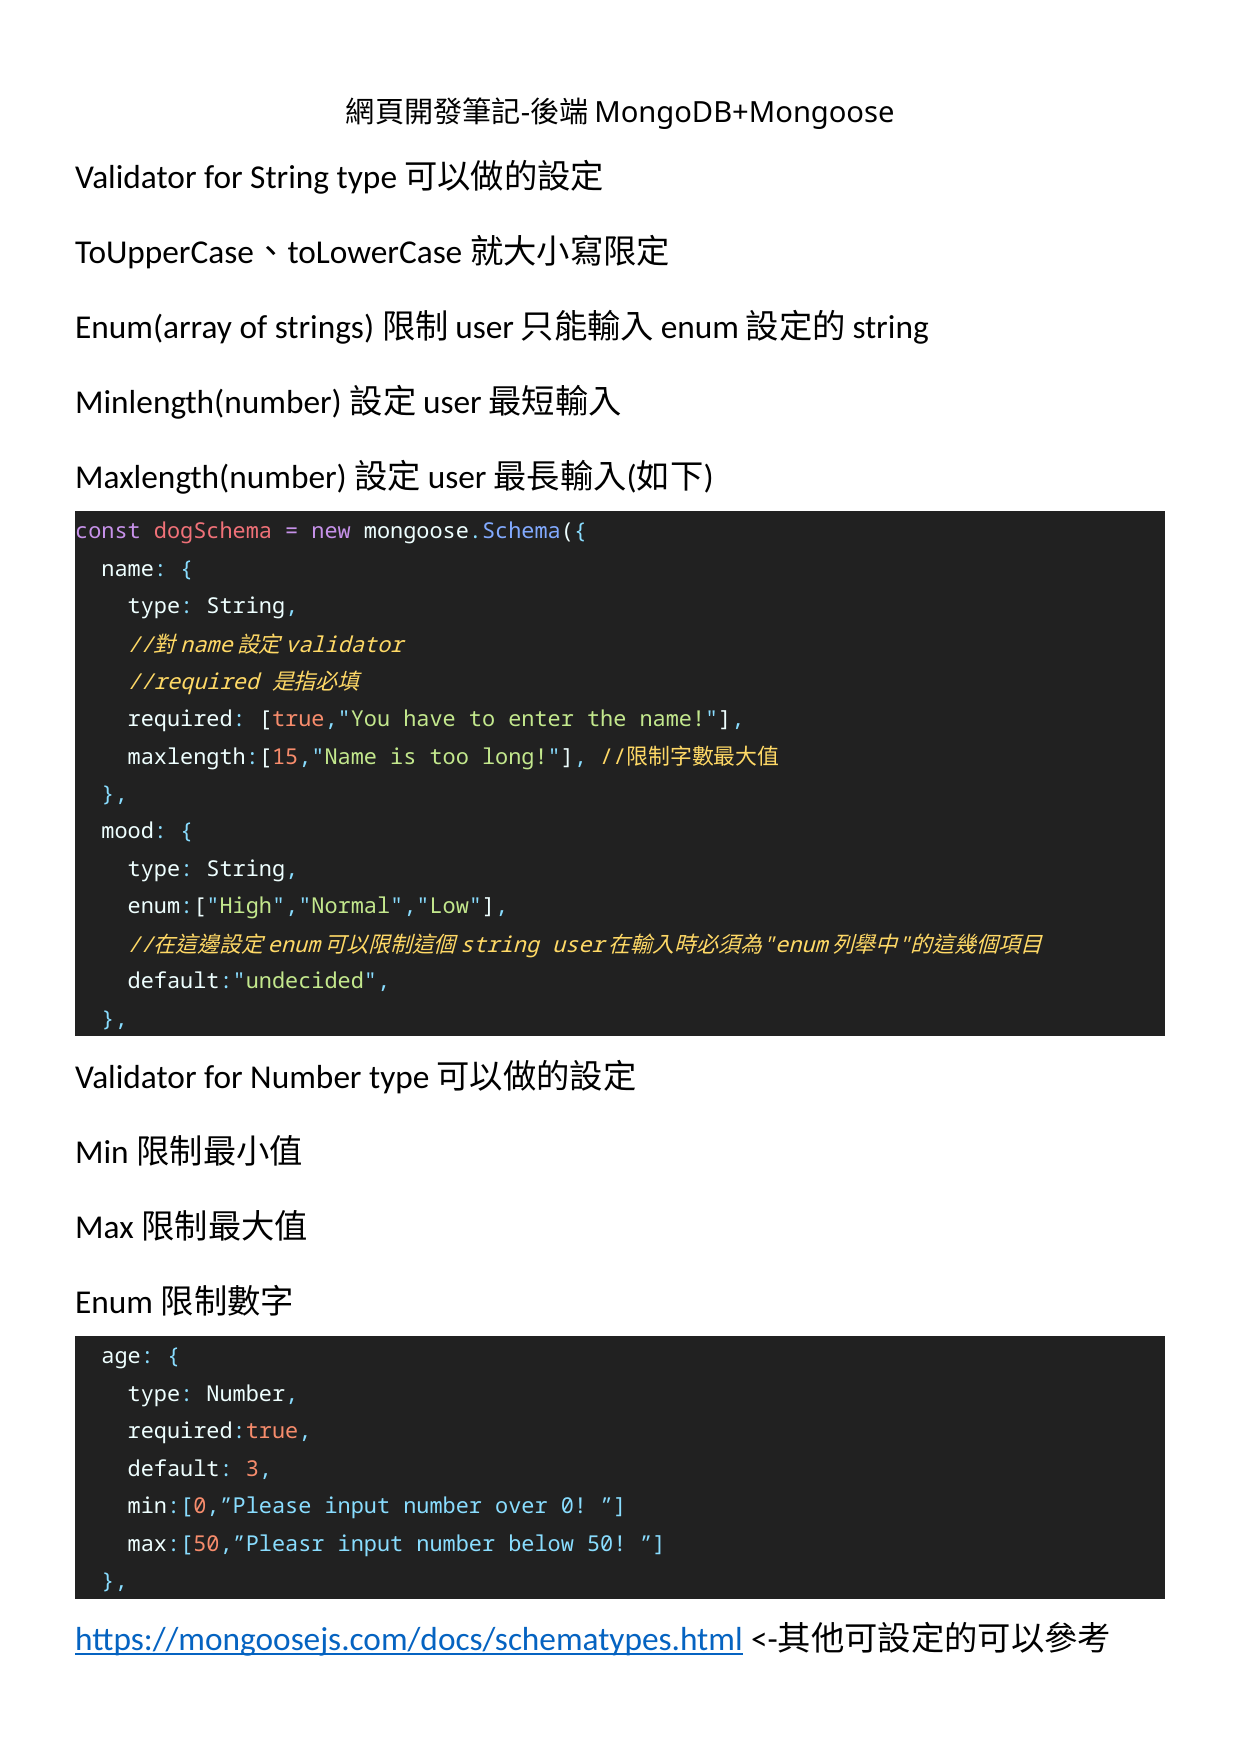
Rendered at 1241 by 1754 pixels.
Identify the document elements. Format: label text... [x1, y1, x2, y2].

text name: { [75, 549, 1165, 586]
text Validator for String type可以做的設定 [75, 136, 1165, 211]
text }, [75, 999, 1165, 1036]
text type: Number, [75, 1374, 1165, 1411]
text maxlength:[15,"Name is too long!"], //限制字數最大值 [75, 736, 1165, 774]
text Enum 限制數字 [75, 1261, 1165, 1336]
text min:[0,”Please input number over 0! ”] [75, 1486, 1165, 1524]
text const dogSchema = new mongoose.Schema({ [75, 511, 1165, 549]
text max:[50,”Pleasr input number below 50! ”] [75, 1524, 1165, 1561]
text Min 限制最小值 [75, 1111, 1165, 1186]
text enum:["High","Normal","Low"], [75, 886, 1165, 924]
text type: String, [75, 586, 1165, 624]
text //在這邊設定enum可以限制這個string user在輸入時必須為"enum列舉中"的這幾個項目 [75, 924, 1165, 961]
text mood: { [75, 811, 1165, 849]
text ToUpperCase、toLowerCase 就大小寫限定 [75, 211, 1165, 286]
text https://mongoosejs.com/docs/schematypes.html <-其他可設定的可以參考 [75, 1599, 1165, 1674]
text Minlength(number) 設定user最短輸入 [75, 361, 1165, 436]
text //required 是指必填 [75, 661, 1165, 699]
text }, [75, 1561, 1165, 1599]
text default: 3, [75, 1449, 1165, 1486]
text type: String, [75, 849, 1165, 886]
text //對name設定validator [75, 624, 1165, 661]
text default:"undecided", [75, 961, 1165, 999]
text required:true, [75, 1411, 1165, 1449]
text age: { [75, 1336, 1165, 1374]
text Validator for Number type可以做的設定 [75, 1036, 1165, 1111]
text required: [true,"You have to enter the name!"], [75, 699, 1165, 736]
text Maxlength(number) 設定user最長輸入(如下) [75, 436, 1165, 511]
text Enum(array of strings) 限制user只能輸入enum設定的string [75, 286, 1165, 361]
text }, [75, 774, 1165, 811]
text Max 限制最大值 [75, 1186, 1165, 1261]
